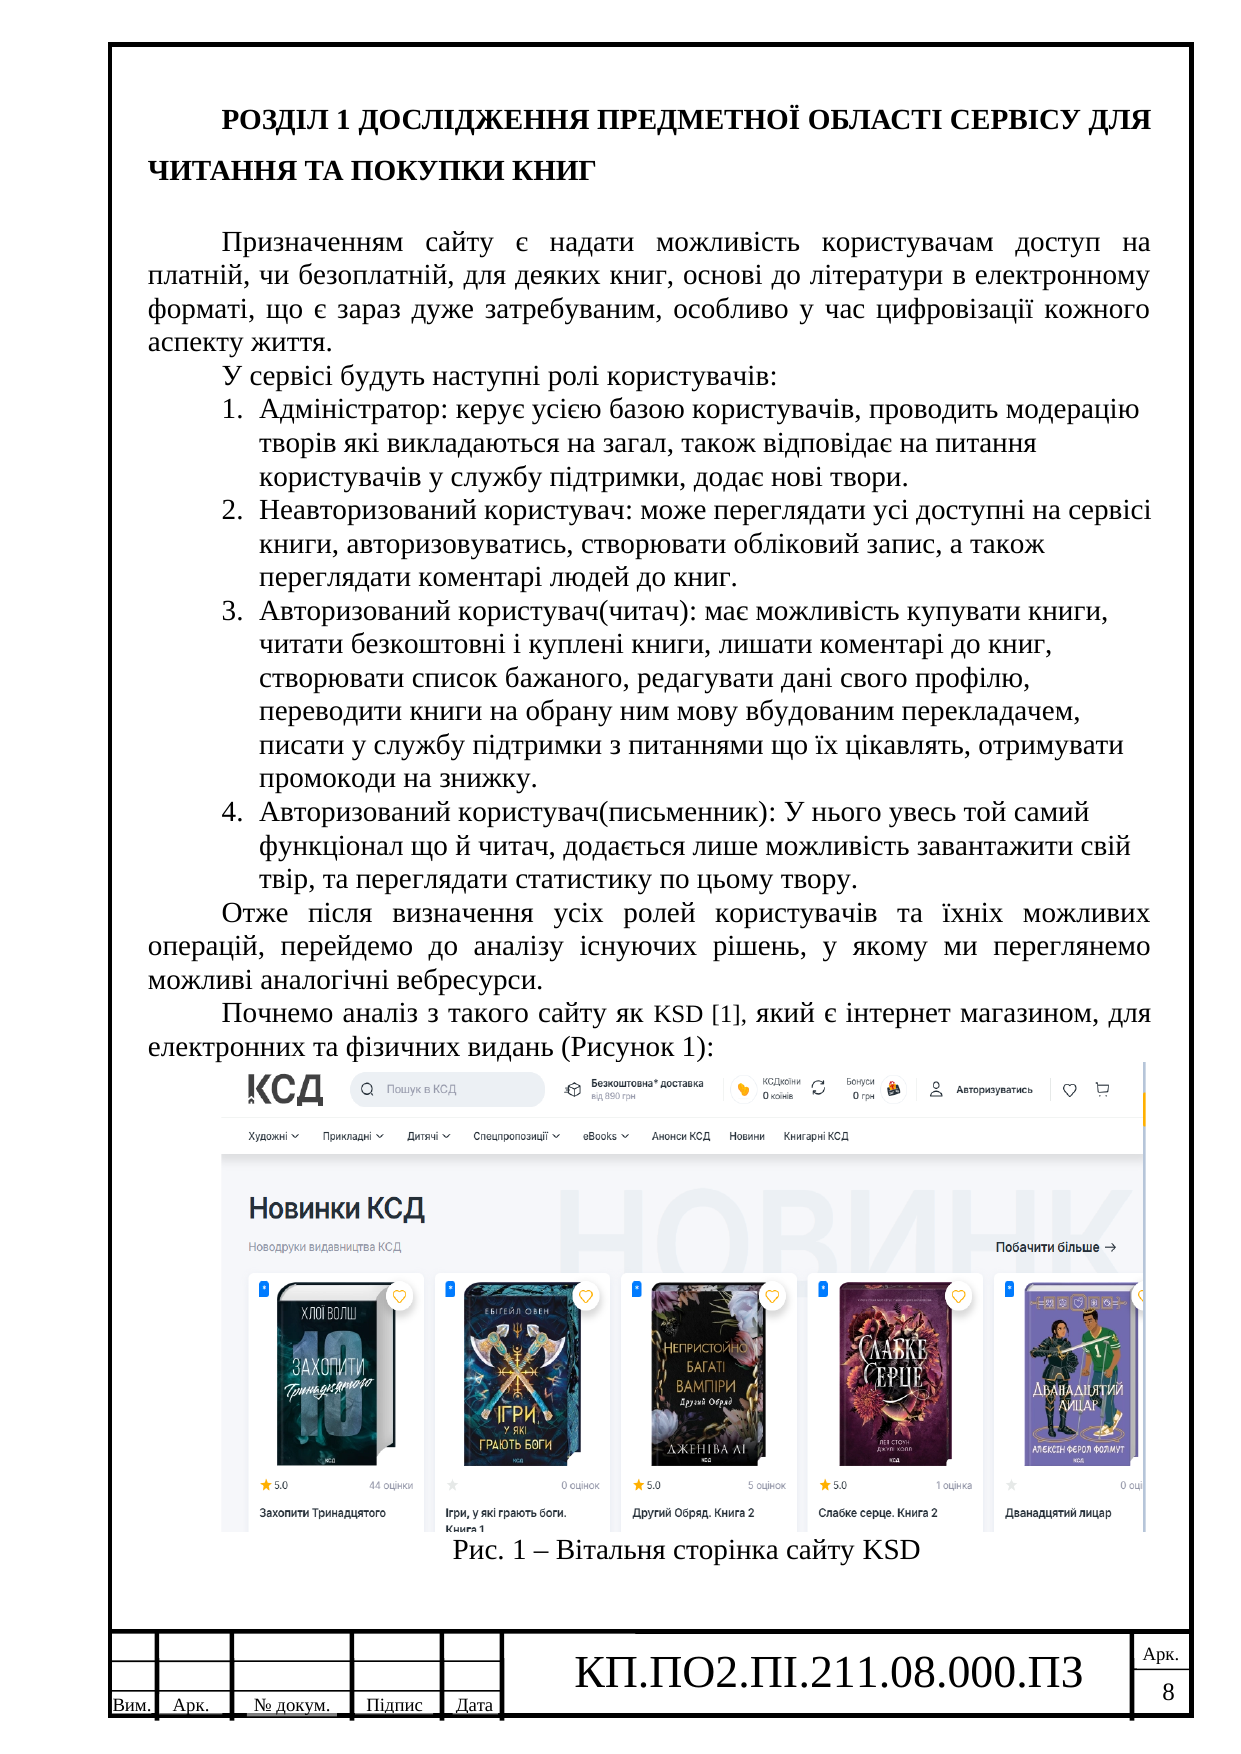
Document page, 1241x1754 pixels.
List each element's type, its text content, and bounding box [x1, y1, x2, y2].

list Авторизований користувач(читач): має можливість купувати книги, читати безкоштовні і куплені книги, лишати коментарі до книг, створювати список бажаного, редагувати дані свого профілю, переводити книги на обрану ним мову вбудованим перекладачем, писати у службу підтримки з питаннями що їх цікавлять, отримувати промокоди на знижку. [221, 593, 1152, 794]
picture [221, 1062, 1146, 1532]
text РОЗДІЛ 1 ДОСЛІДЖЕННЯ ПРЕДМЕТНОЇ ОБЛАСТІ СЕРВІСУ ДЛЯ ЧИТАННЯ ТА ПОКУПКИ КНИГ [148, 102, 1152, 186]
text У сервісі будуть наступні ролі користувачів: [148, 358, 1152, 392]
list Авторизований користувач(письменник): У нього увесь той самий функціонал що й читач, додається лише можливість завантажити свій твір, та переглядати статистику по цьому твору. [221, 794, 1152, 895]
text Призначенням сайту є надати можливість користувачам доступ на платній, чи безоплатній, для деяких книг, основі до літератури в електронному форматі, що є зараз дуже затребуваним, особливо у час цифровізації кожного аспекту життя. [148, 224, 1152, 358]
list Неавторизований користувач: може переглядати усі доступні на сервісі книги, авторизовуватись, створювати обліковий запис, а також переглядати коментарі людей до книг. [221, 492, 1152, 593]
text Рис. 1 – Вітальня сторінка сайту KSD [221, 1532, 1152, 1565]
list Адміністратор: керує усією базою користувачів, проводить модерацію творів які викладаються на загал, також відповідає на питання користувачів у службу підтримки, додає нові твори. [221, 392, 1152, 492]
text Почнемо аналіз з такого сайту як KSD [1], який є інтернет магазином, для електронних та фізичних видань (Рисунок 1): [148, 995, 1152, 1062]
text Отже після визначення усіх ролей користувачів та їхніх можливих операцій, перейдемо до аналізу існуючих рішень, у якому ми переглянемо можливі аналогічні вебресурси. [148, 895, 1152, 995]
